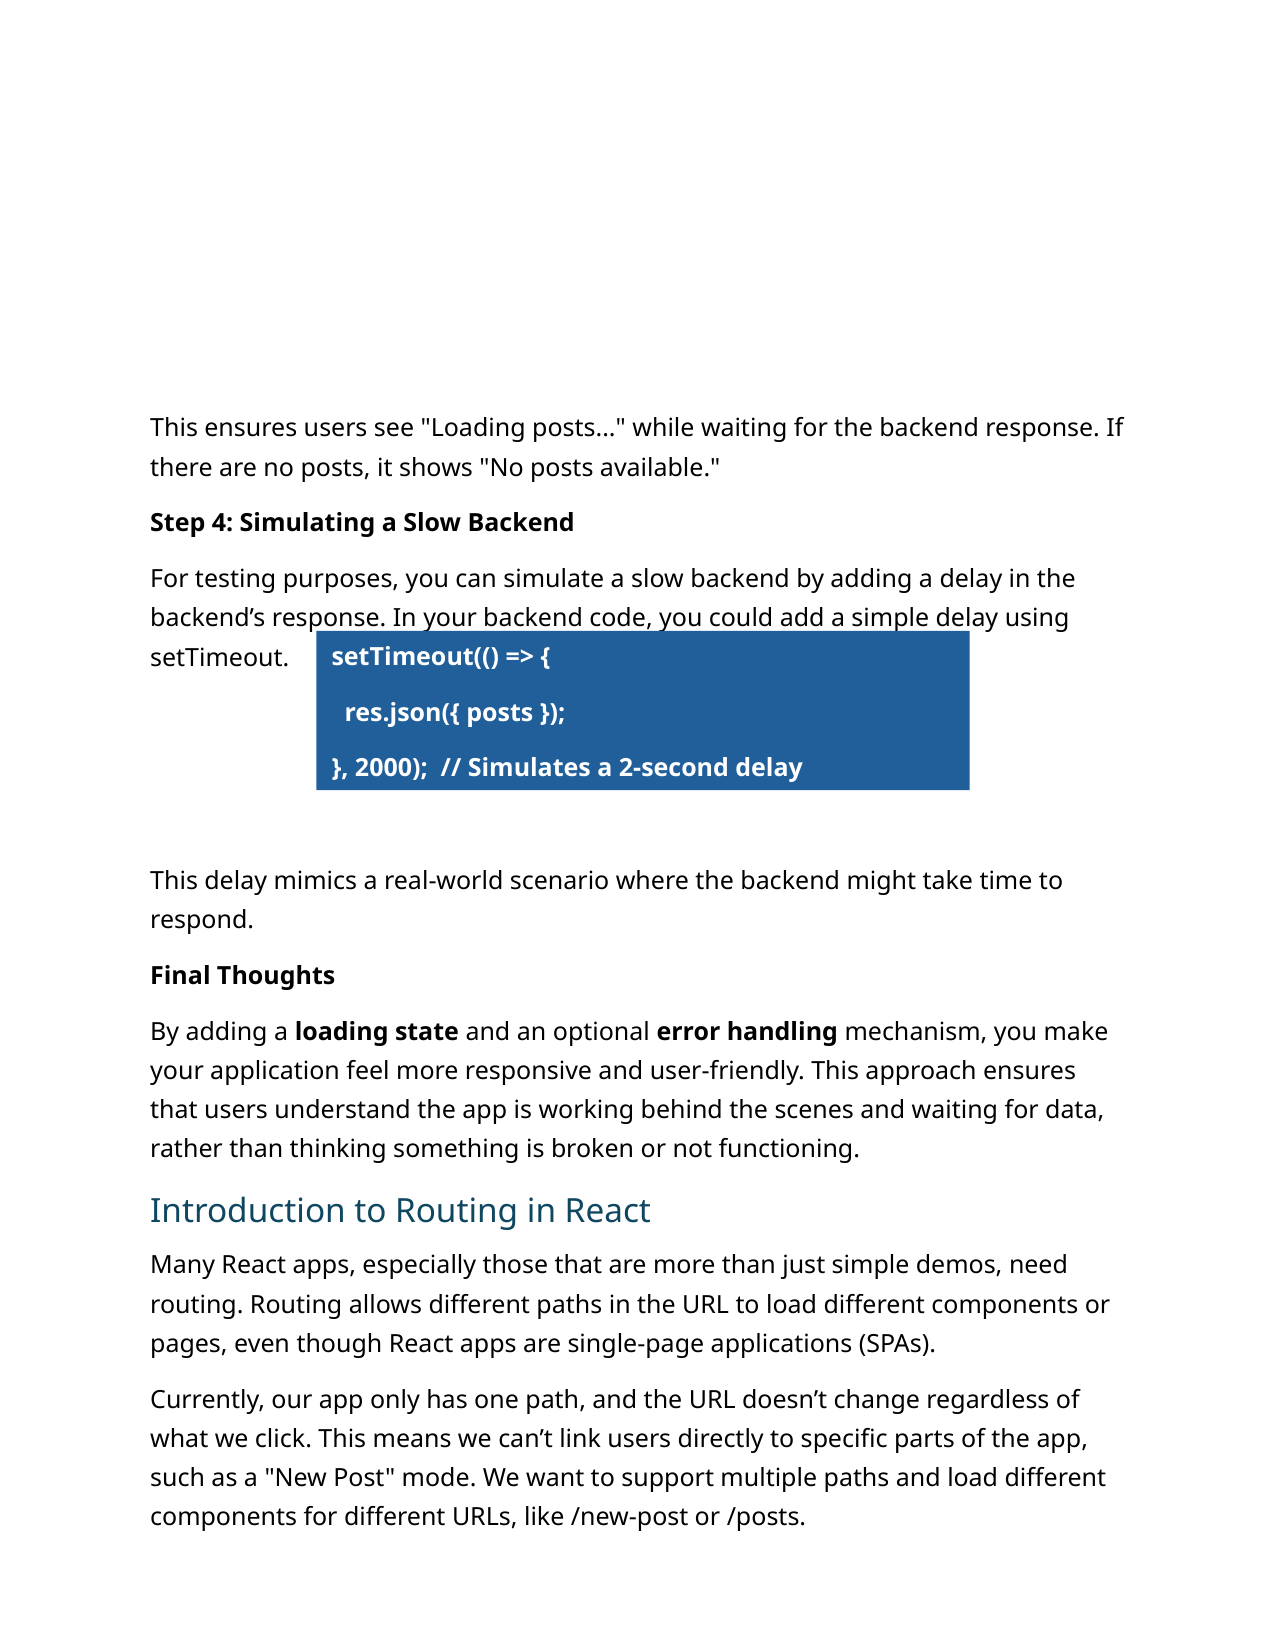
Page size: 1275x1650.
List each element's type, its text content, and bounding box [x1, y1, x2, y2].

subtitle Introduction to Routing in React [150, 1187, 1125, 1232]
text This delay mimics a real-world scenario where the backend might take time to respond. [150, 862, 1125, 936]
text By adding a loading state and an optional error handling mechanism, you make your application feel more responsive and user-friendly. This approach ensures that users understand the app is working behind the scenes and waiting for data, rather than thinking something is broken or not functioning. [150, 1013, 1125, 1165]
text Many React apps, especially those that are more than just simple demos, need routing. Routing allows different paths in the URL to load different components or pages, even though React apps are single-page applications (SPAs). [150, 1247, 1125, 1359]
text Currently, our app only has one path, and the URL doesn’t change regardless of what we click. This means we can’t link users directly to specific parts of the app, such as a "New Post" mode. We want to support multiple paths and load different components for different URLs, like /new-post or /posts. [150, 1381, 1125, 1533]
text Step 4: Simulating a Slow Backend [150, 505, 1125, 539]
text For testing purposes, you can simulate a slow backend by adding a delay in the backend’s response. In your backend code, you could add a simple delay using setTimeout. [150, 561, 1125, 673]
text Final Thoughts [150, 957, 1125, 992]
text This ensures users see "Loading posts..." while waiting for the backend response. If there are no posts, it shows "No posts available." [150, 410, 1125, 483]
